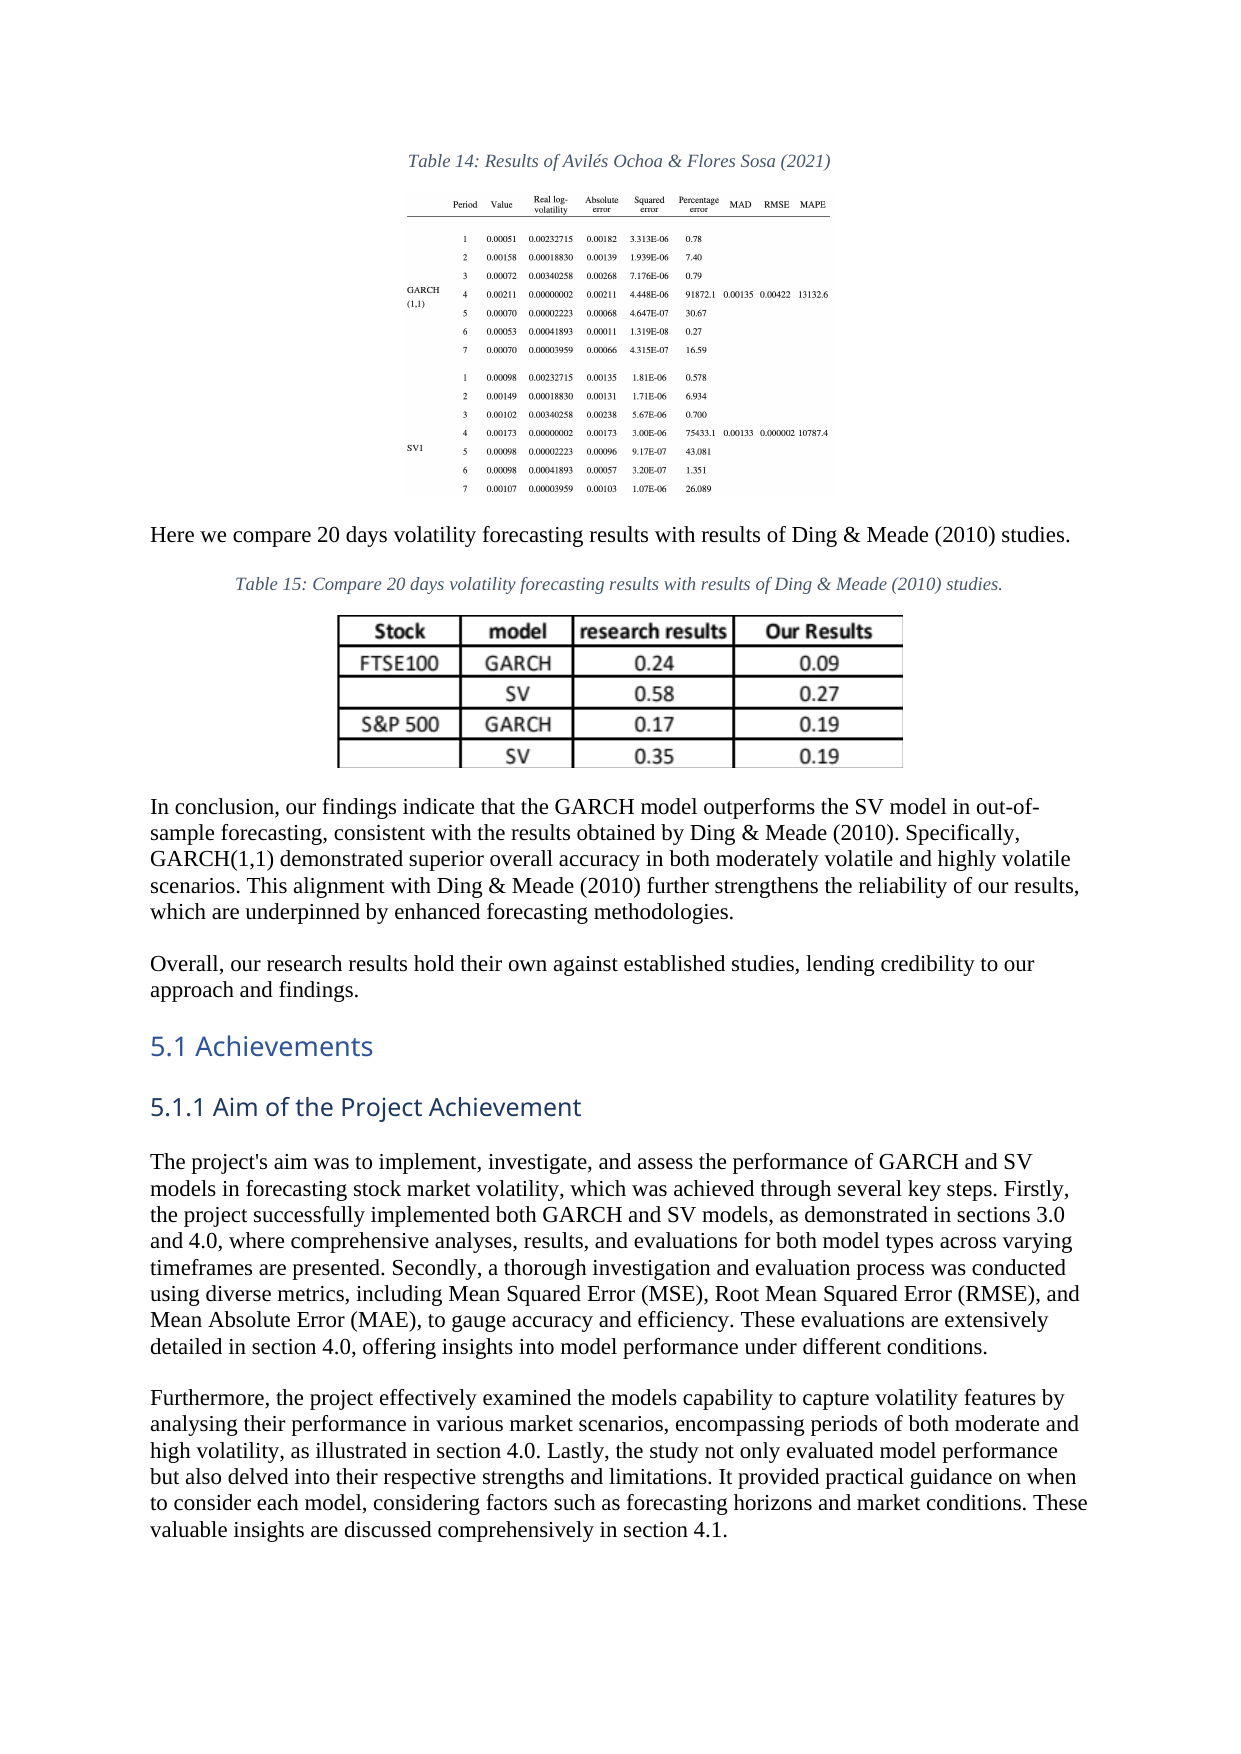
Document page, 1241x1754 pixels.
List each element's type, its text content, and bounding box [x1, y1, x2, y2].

text The project's aim was to implement, investigate, and assess the performance of GARCH and SV models in forecasting stock market volatility, which was achieved through several key steps. Firstly, the project successfully implemented both GARCH and SV models, as demonstrated in sections 3.0 and 4.0, where comprehensive analyses, results, and evaluations for both model types across varying timeframes are presented. Secondly, a thorough investigation and evaluation process was conducted using diverse metrics, including Mean Squared Error (MSE), Root Mean Squared Error (RMSE), and Mean Absolute Error (MAE), to gauge accuracy and efficiency. These evaluations are extensively detailed in section 4.0, offering insights into model performance under different conditions. [150, 1148, 1090, 1359]
text Here we compare 20 days volatility forecasting results with results of Ding & Meade (2010) studies. [150, 521, 1090, 548]
subtitle 5.1.1 Aim of the Project Achievement [150, 1089, 1090, 1123]
text Overall, our research results hold their own against established studies, lending credibility to our approach and findings. [150, 949, 1090, 1002]
subtitle 5.1 Achievements [150, 1027, 1090, 1064]
picture [403, 192, 837, 497]
text Furthermore, the project effectively examined the models capability to capture volatility features by analysing their performance in various market scenarios, encompassing periods of both moderate and high volatility, as illustrated in section 4.0. Lastly, the study not only evaluated model performance but also delved into their respective strengths and limitations. It provided practical guidance on when to consider each model, considering factors such as forecasting horizons and market conditions. These valuable insights are discussed comprehensively in section 4.1. [150, 1384, 1090, 1542]
text In conclusion, our findings indicate that the GARCH model outperforms the SV model in out-of-sample forecasting, consistent with the results obtained by Ding & Meade (2010). Specifically, GARCH(1,1) demonstrated superior overall accuracy in both moderately volatile and highly volatile scenarios. This alignment with Ding & Meade (2010) further strengthens the reliability of our results, which are underpinned by enhanced forecasting methodologies. [150, 793, 1090, 924]
